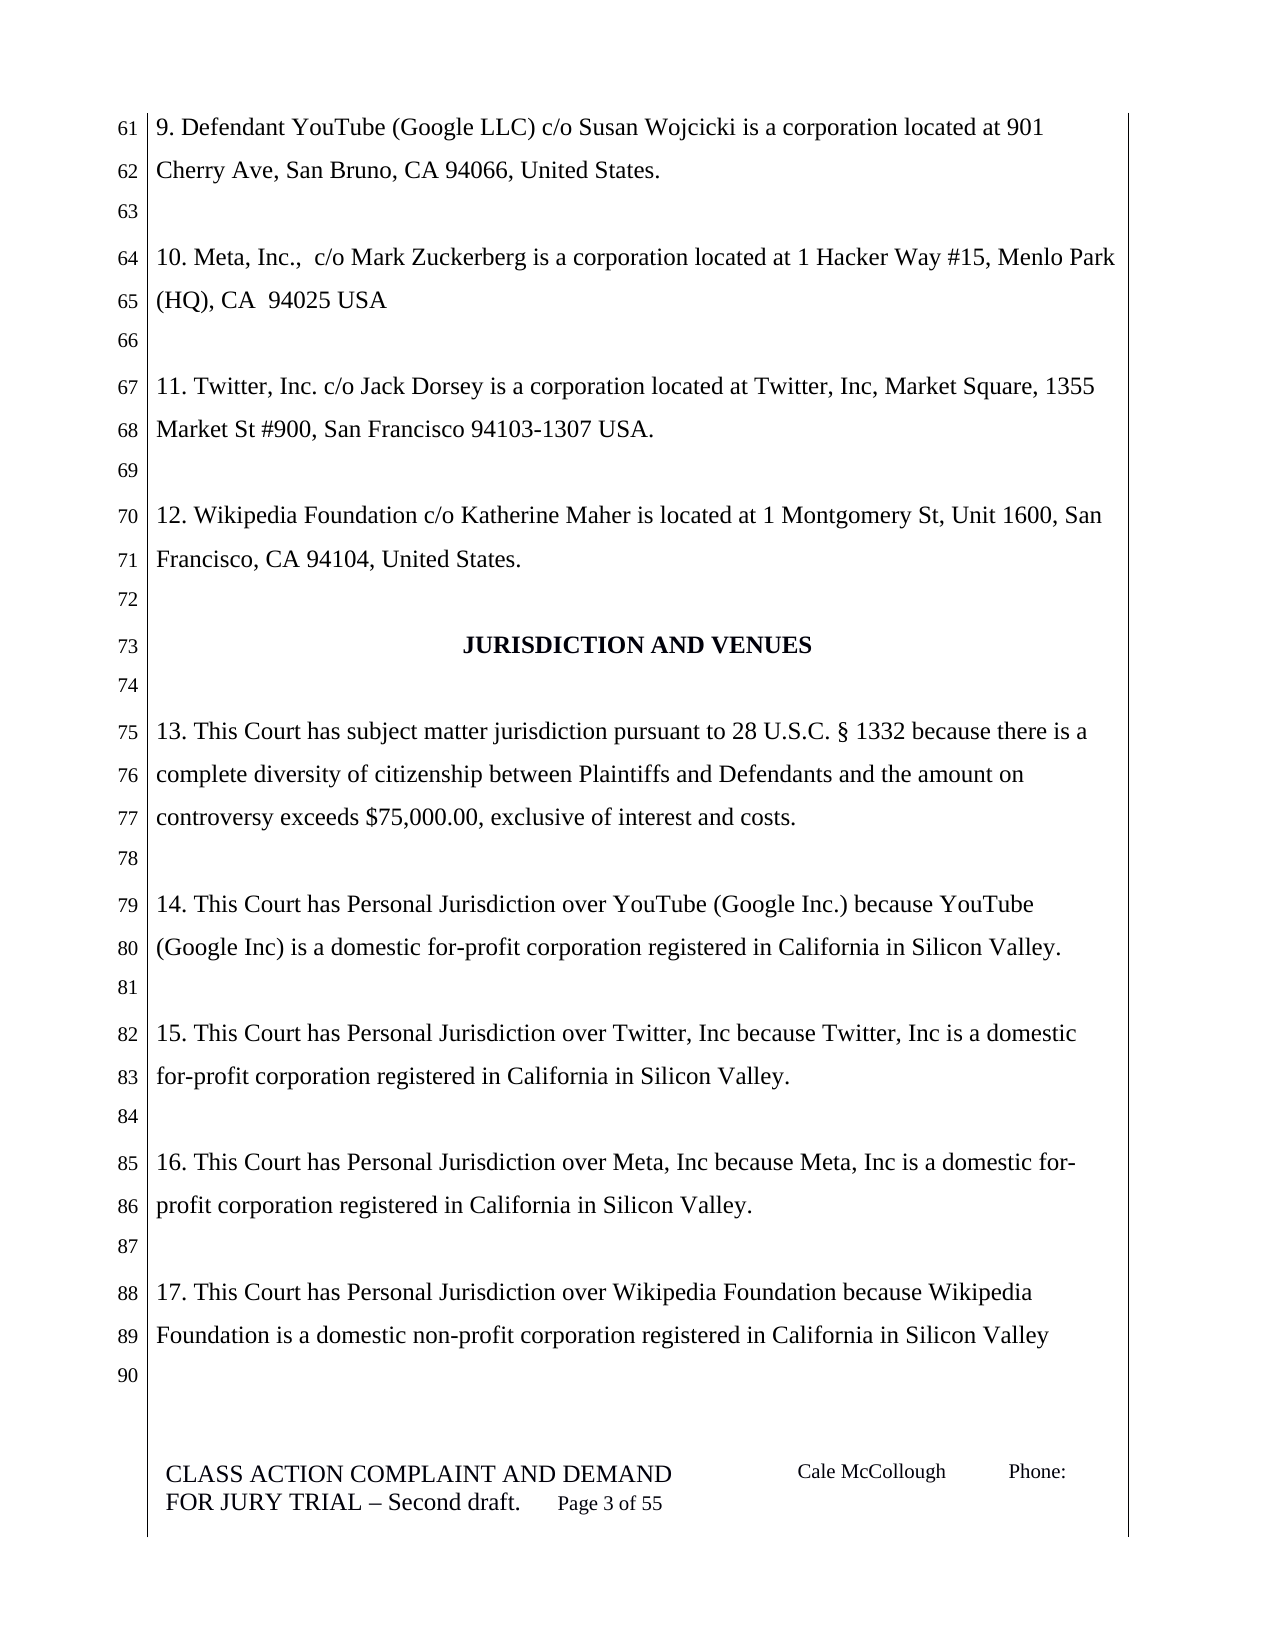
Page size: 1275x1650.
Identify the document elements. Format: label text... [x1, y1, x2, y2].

text 11. Twitter, Inc. c/o Jack Dorsey is a corporation located at Twitter, Inc, Market Square, 1355 Market St #900, San Francisco 94103-1307 USA. [156, 371, 1119, 443]
text 15. This Court has Personal Jurisdiction over Twitter, Inc because Twitter, Inc is a domestic for-profit corporation registered in California in Silicon Valley. [156, 1018, 1119, 1090]
text 17. This Court has Personal Jurisdiction over Wikipedia Foundation because Wikipedia Foundation is a domestic non-profit corporation registered in California in Silicon Valley [156, 1277, 1119, 1349]
text 9. Defendant YouTube (Google LLC) c/o Susan Wojcicki is a corporation located at 901 Cherry Ave, San Bruno, CA 94066, United States. [156, 112, 1119, 184]
subtitle JURISDICTION AND VENUES [156, 630, 1119, 659]
text 10. Meta, Inc., c/o Mark Zuckerberg is a corporation located at 1 Hacker Way #15, Menlo Park (HQ), CA 94025 USA [156, 242, 1119, 314]
text 14. This Court has Personal Jurisdiction over YouTube (Google Inc.) because YouTube (Google Inc) is a domestic for-profit corporation registered in California in Silicon Valley. [156, 889, 1119, 961]
text 13. This Court has subject matter jurisdiction pursuant to 28 U.S.C. § 1332 because there is a complete diversity of citizenship between Plaintiffs and Defendants and the amount on controversy exceeds $75,000.00, exclusive of interest and costs. [156, 716, 1119, 831]
text 12. Wikipedia Foundation c/o Katherine Maher is located at 1 Montgomery St, Unit 1600, San Francisco, CA 94104, United States. [156, 501, 1119, 572]
text 16. This Court has Personal Jurisdiction over Meta, Inc because Meta, Inc is a domestic for-profit corporation registered in California in Silicon Valley. [156, 1147, 1119, 1219]
